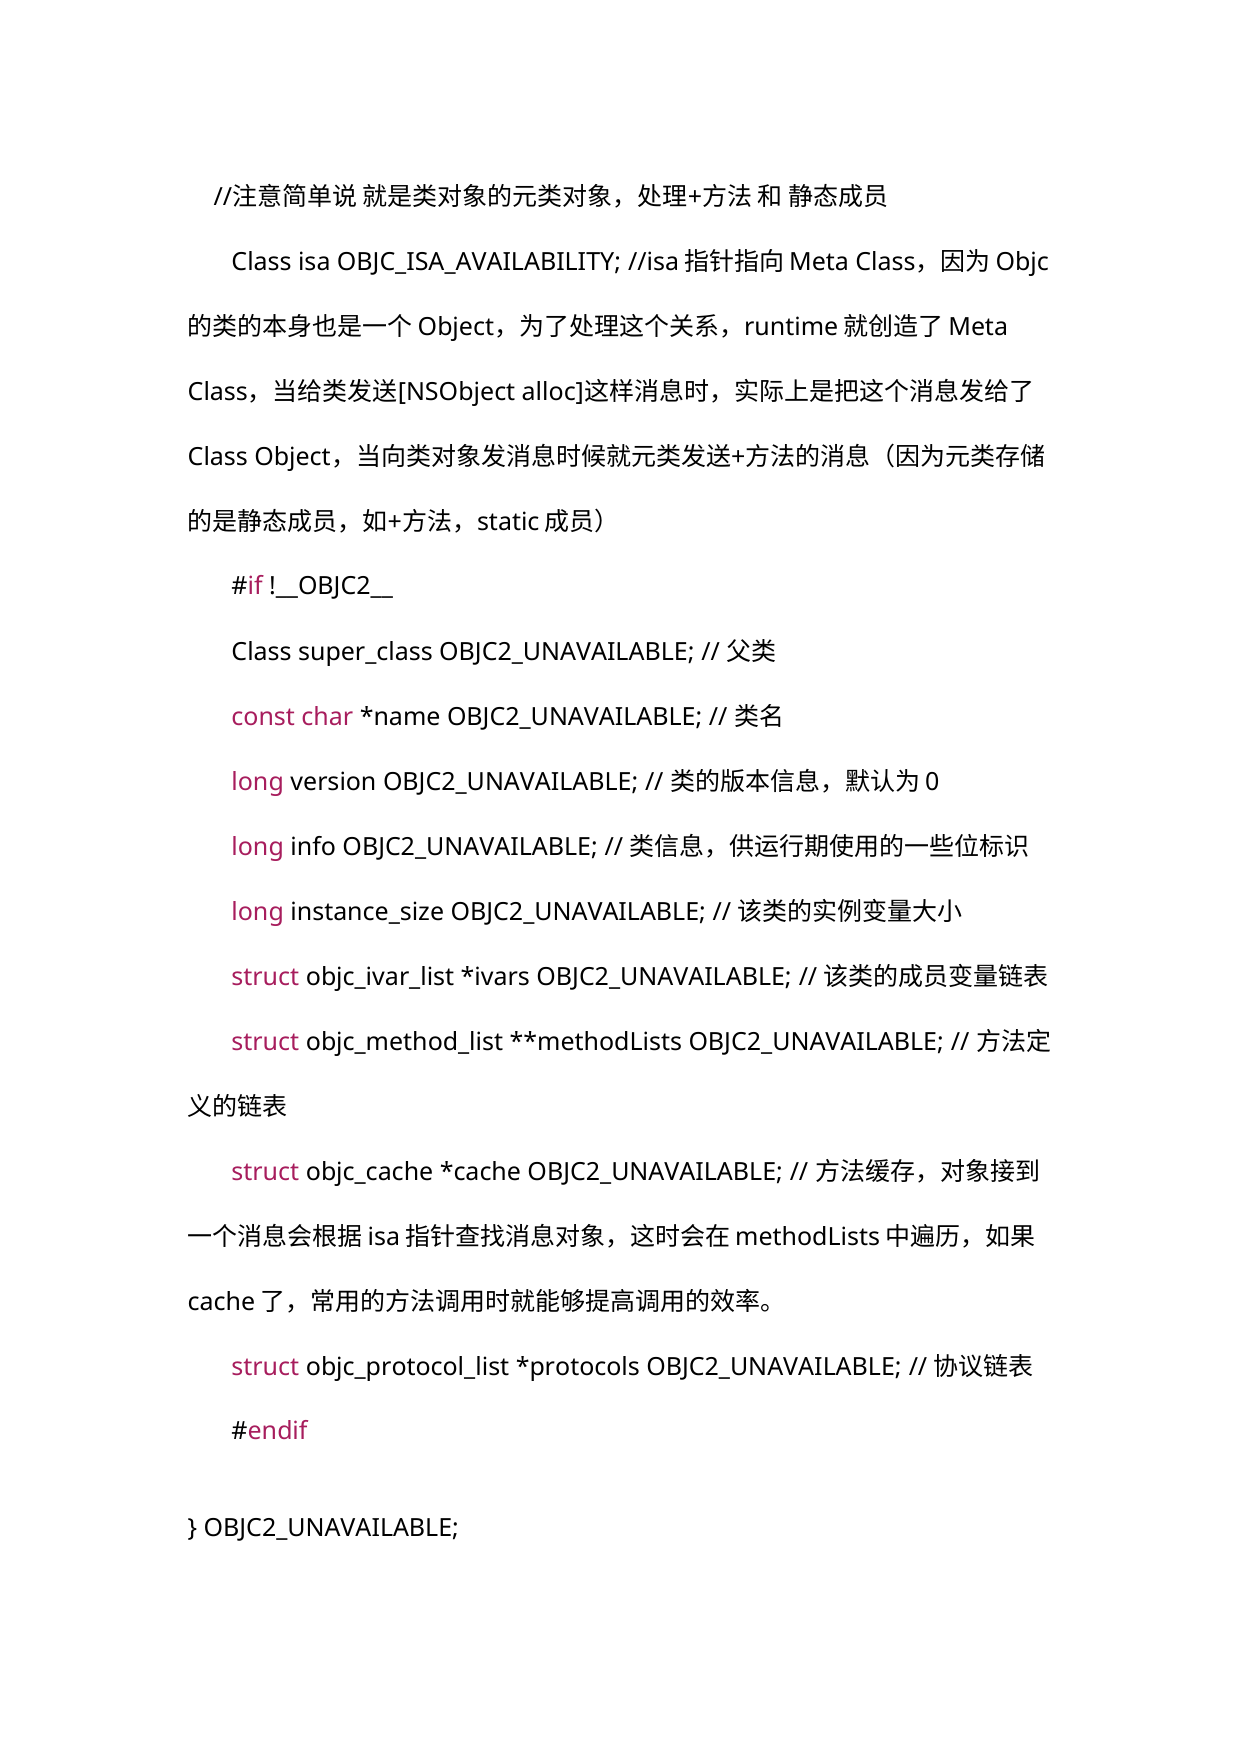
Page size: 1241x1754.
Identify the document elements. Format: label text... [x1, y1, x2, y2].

text struct objc_protocol_list *protocols OBJC2_UNAVAILABLE; // 协议链表 [187, 1332, 1053, 1397]
text } OBJC2_UNAVAILABLE; [187, 1494, 1053, 1559]
text long instance_size OBJC2_UNAVAILABLE; // 该类的实例变量大小 [187, 877, 1053, 942]
text struct objc_cache *cache OBJC2_UNAVAILABLE; // 方法缓存，对象接到一个消息会根据isa指针查找消息对象，这时会在methodLists中遍历，如果cache了，常用的方法调用时就能够提高调用的效率。 [187, 1137, 1053, 1332]
text //注意简单说 就是类对象的元类对象，处理+方法 和 静态成员 [187, 162, 1053, 227]
text #endif [187, 1397, 1053, 1462]
text Class super_class OBJC2_UNAVAILABLE; // 父类 [187, 617, 1053, 682]
text struct objc_method_list **methodLists OBJC2_UNAVAILABLE; // 方法定义的链表 [187, 1007, 1053, 1137]
text const char *name OBJC2_UNAVAILABLE; // 类名 [187, 682, 1053, 747]
text long info OBJC2_UNAVAILABLE; // 类信息，供运行期使用的一些位标识 [187, 812, 1053, 877]
text Class isa OBJC_ISA_AVAILABILITY; //isa指针指向Meta Class，因为Objc的类的本身也是一个Object，为了处理这个关系，runtime就创造了Meta Class，当给类发送[NSObject alloc]这样消息时，实际上是把这个消息发给了Class Object，当向类对象发消息时候就元类发送+方法的消息（因为元类存储的是静态成员，如+方法，static成员） [187, 227, 1053, 552]
text long version OBJC2_UNAVAILABLE; // 类的版本信息，默认为0 [187, 747, 1053, 812]
text #if !__OBJC2__ [187, 552, 1053, 617]
text struct objc_ivar_list *ivars OBJC2_UNAVAILABLE; // 该类的成员变量链表 [187, 942, 1053, 1007]
